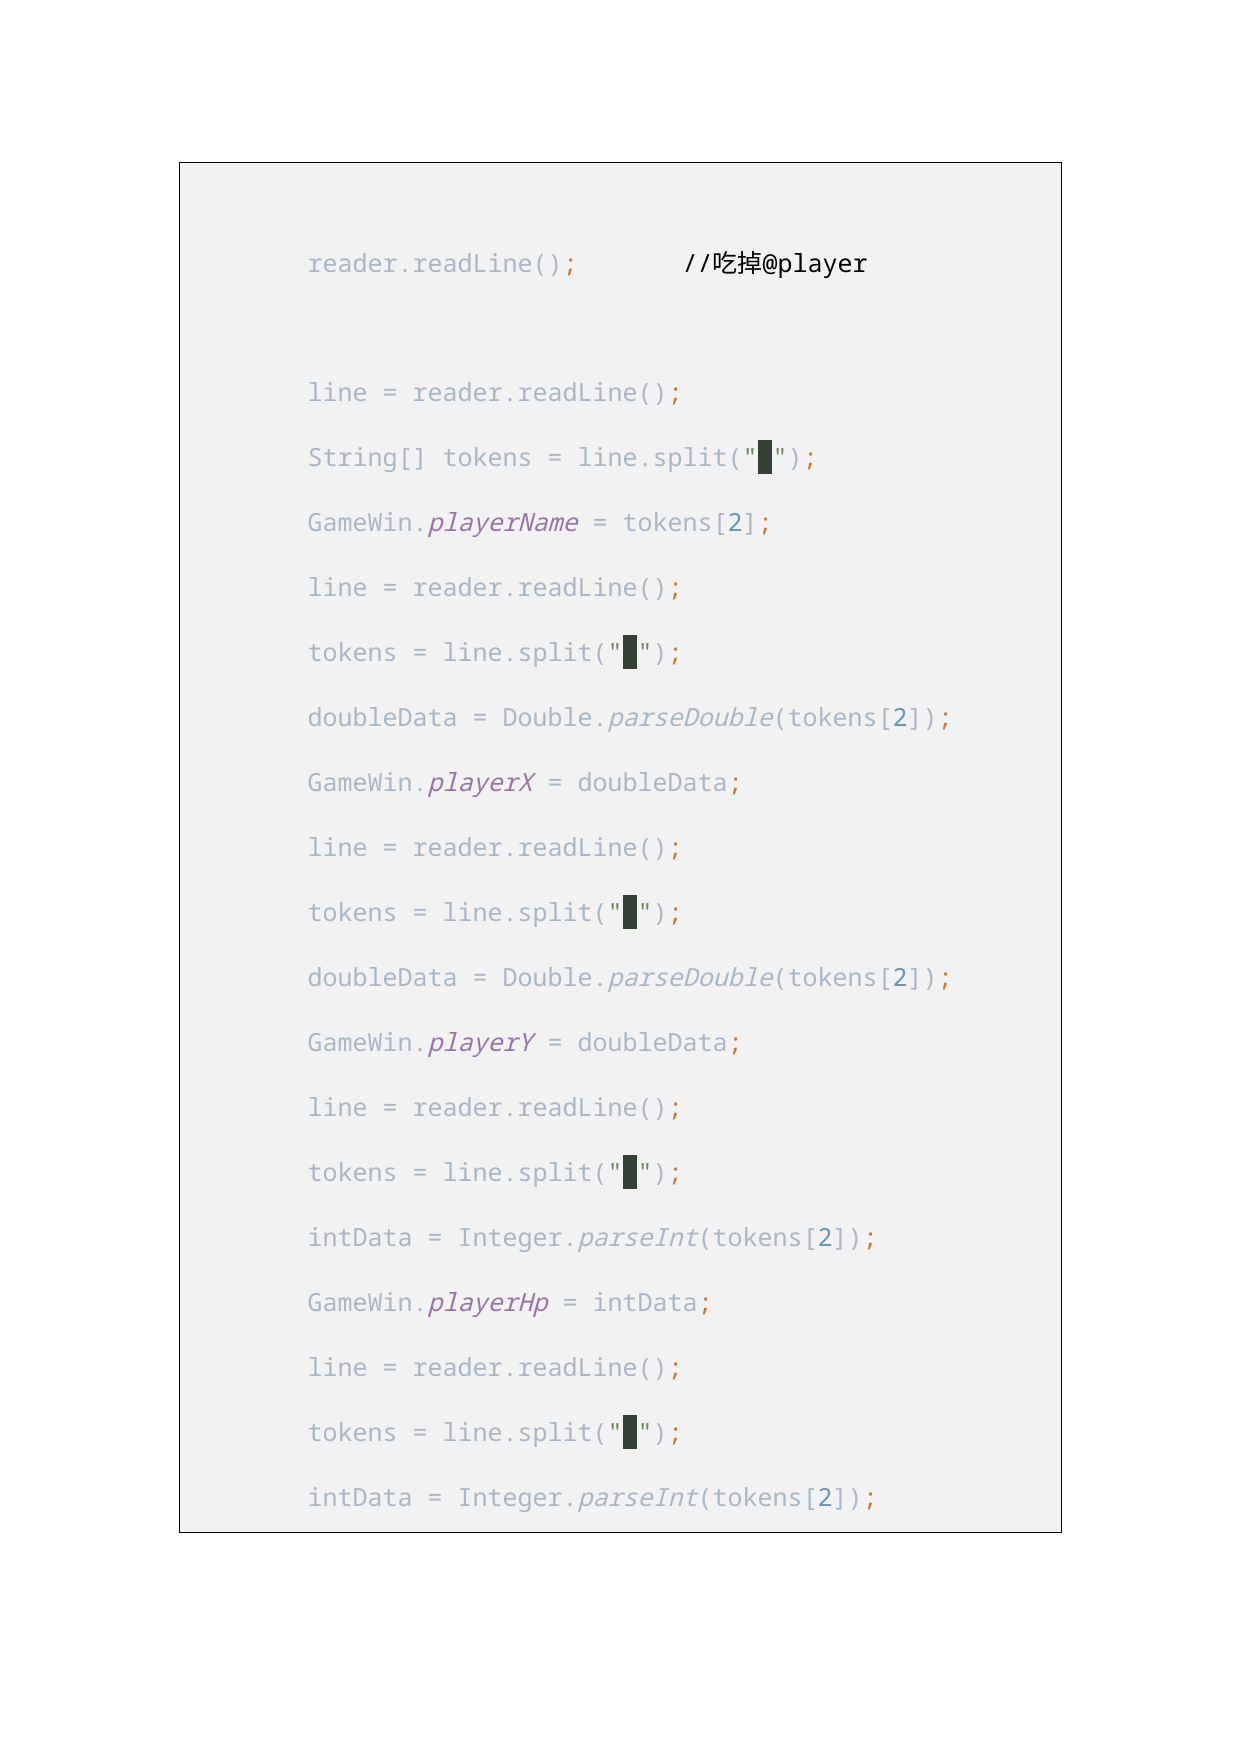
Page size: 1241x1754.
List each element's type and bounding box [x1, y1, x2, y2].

text [180, 163, 1061, 1532]
